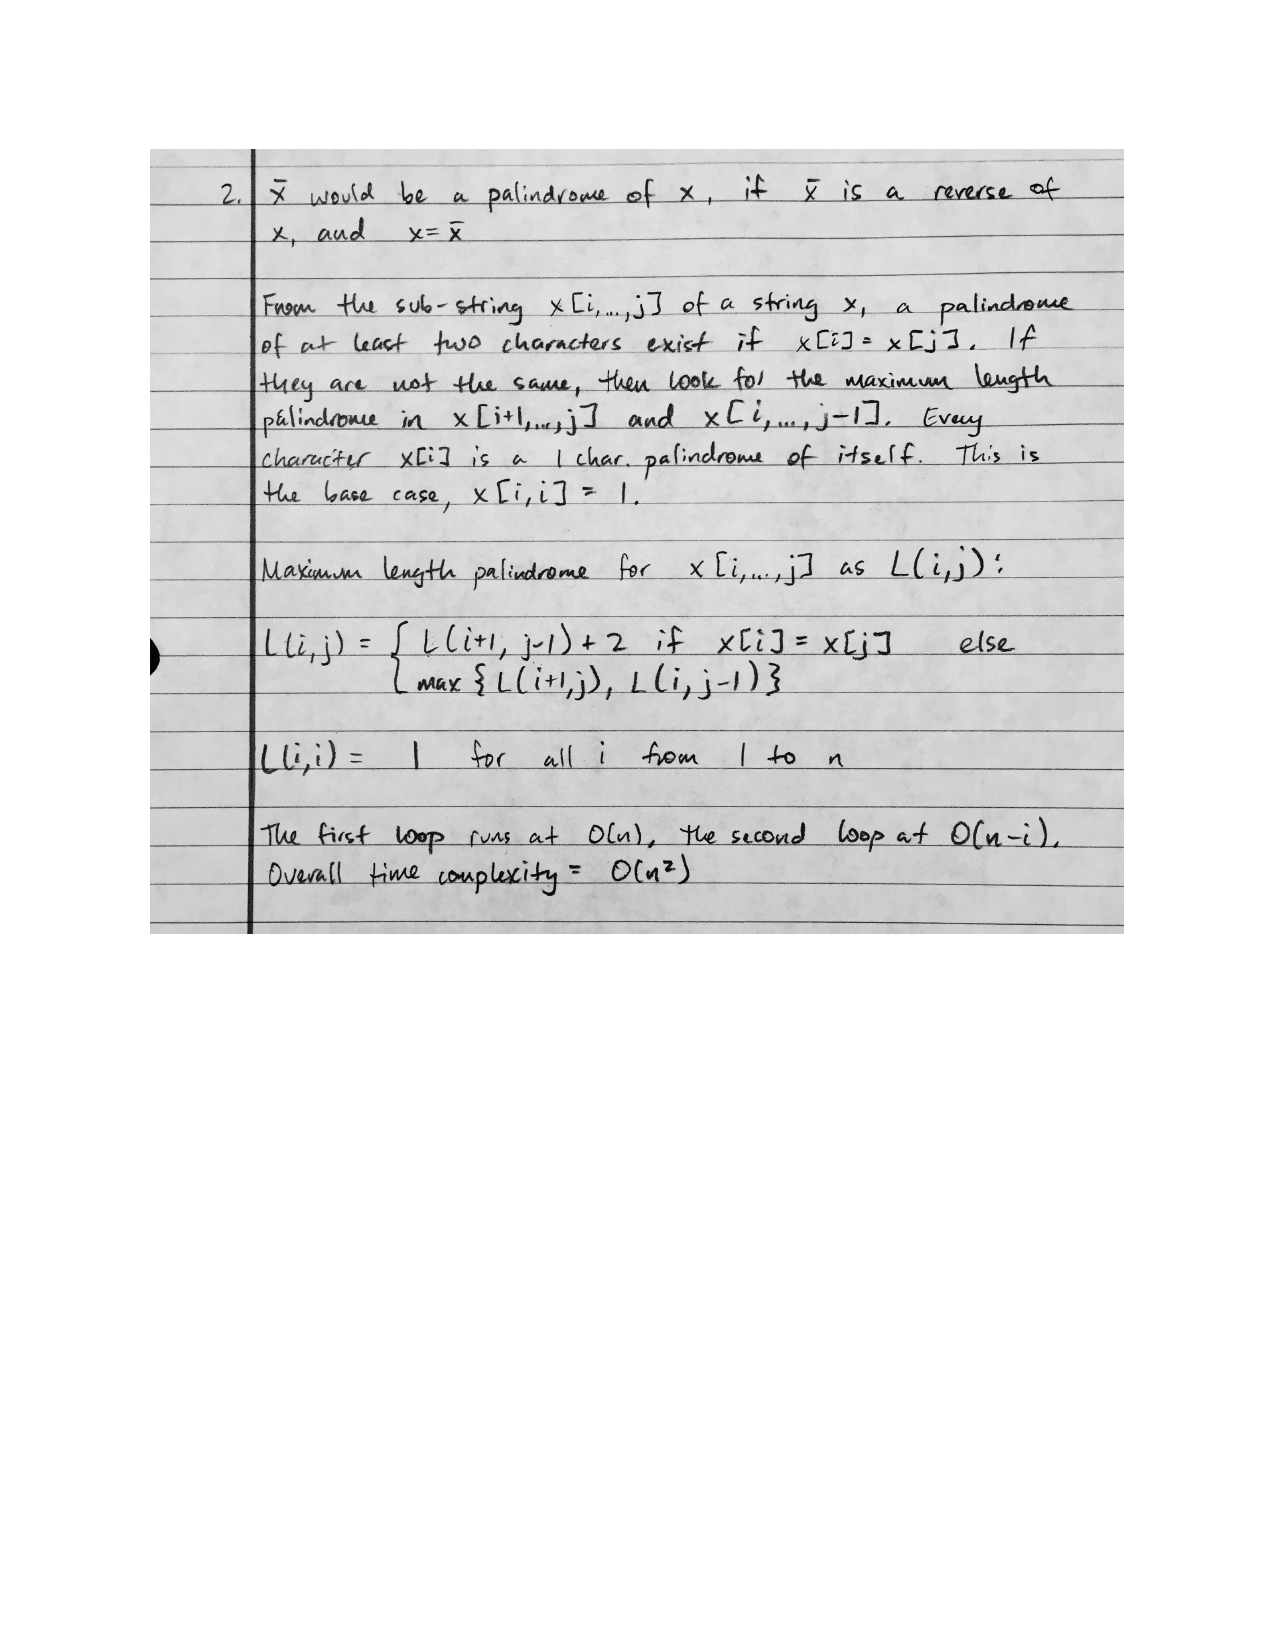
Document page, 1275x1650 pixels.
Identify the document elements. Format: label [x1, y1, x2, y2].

picture [150, 149, 1124, 934]
